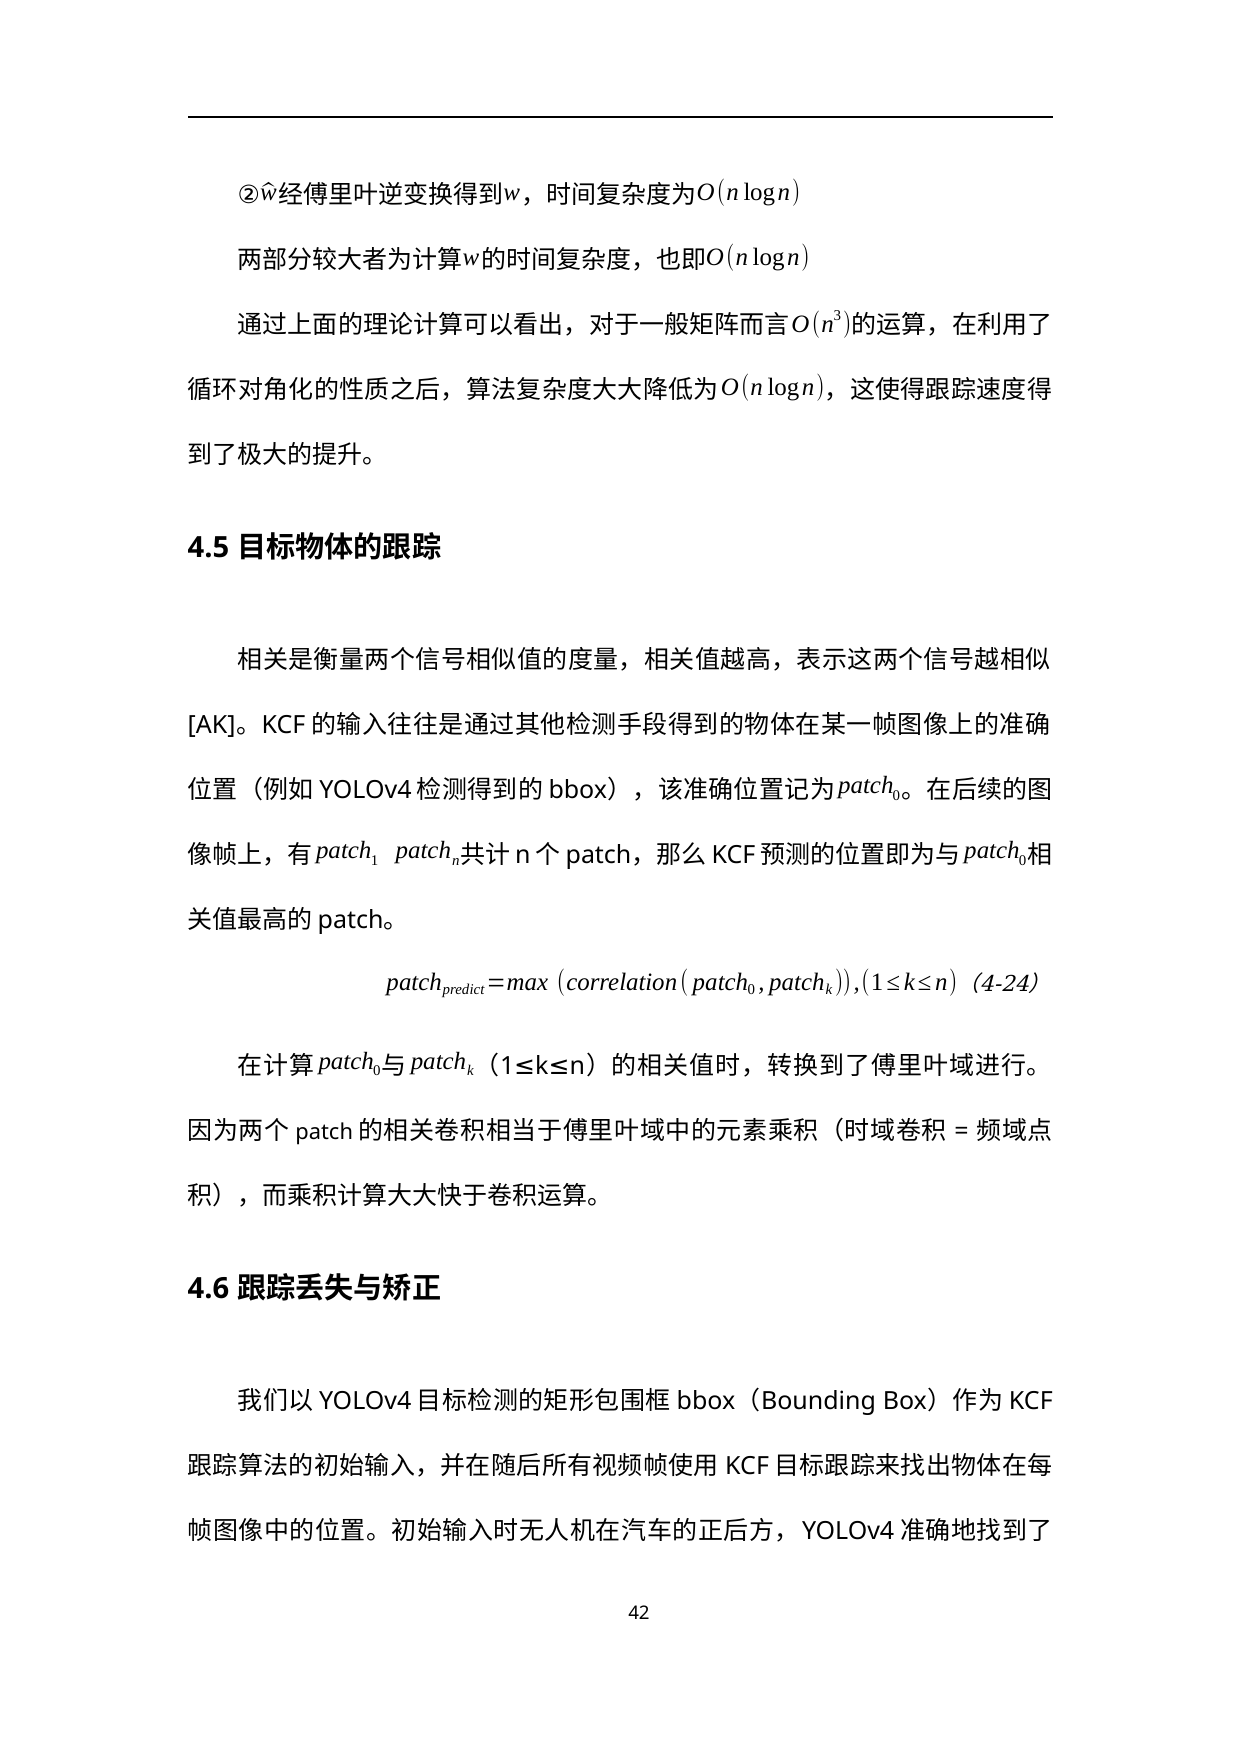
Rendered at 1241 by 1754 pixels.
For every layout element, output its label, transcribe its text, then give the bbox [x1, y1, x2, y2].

subtitle 4.6 跟踪丢失与矫正 [187, 1253, 1053, 1318]
text （4-24） [187, 950, 1053, 1015]
list 两部分较大者为计算的时间复杂度，也即 [187, 225, 1053, 290]
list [187, 1366, 1053, 1561]
list 相关是衡量两个信号相似值的度量，相关值越高，表示这两个信号越相似[AK]。KCF的输入往往是通过其他检测手段得到的物体在某一帧图像上的准确位置（例如YOLOv4检测得到的bbox），该准确位置记为。在后续的图像帧上，有共计n个patch，那么KCF预测的位置即为与相关值最高的patch。 [187, 625, 1053, 950]
list ②经傅里叶逆变换得到，时间复杂度为 [187, 160, 1053, 225]
list 通过上面的理论计算可以看出，对于一般矩阵而言的运算，在利用了循环对角化的性质之后，算法复杂度大大降低为，这使得跟踪速度得到了极大的提升。 [187, 290, 1053, 485]
subtitle 4.5 目标物体的跟踪 [187, 512, 1053, 577]
list 在计算与（1≤k≤n）的相关值时，转换到了傅里叶域进行。因为两个patch的相关卷积相当于傅里叶域中的元素乘积（时域卷积 = 频域点积），而乘积计算大大快于卷积运算。 [187, 1031, 1053, 1226]
